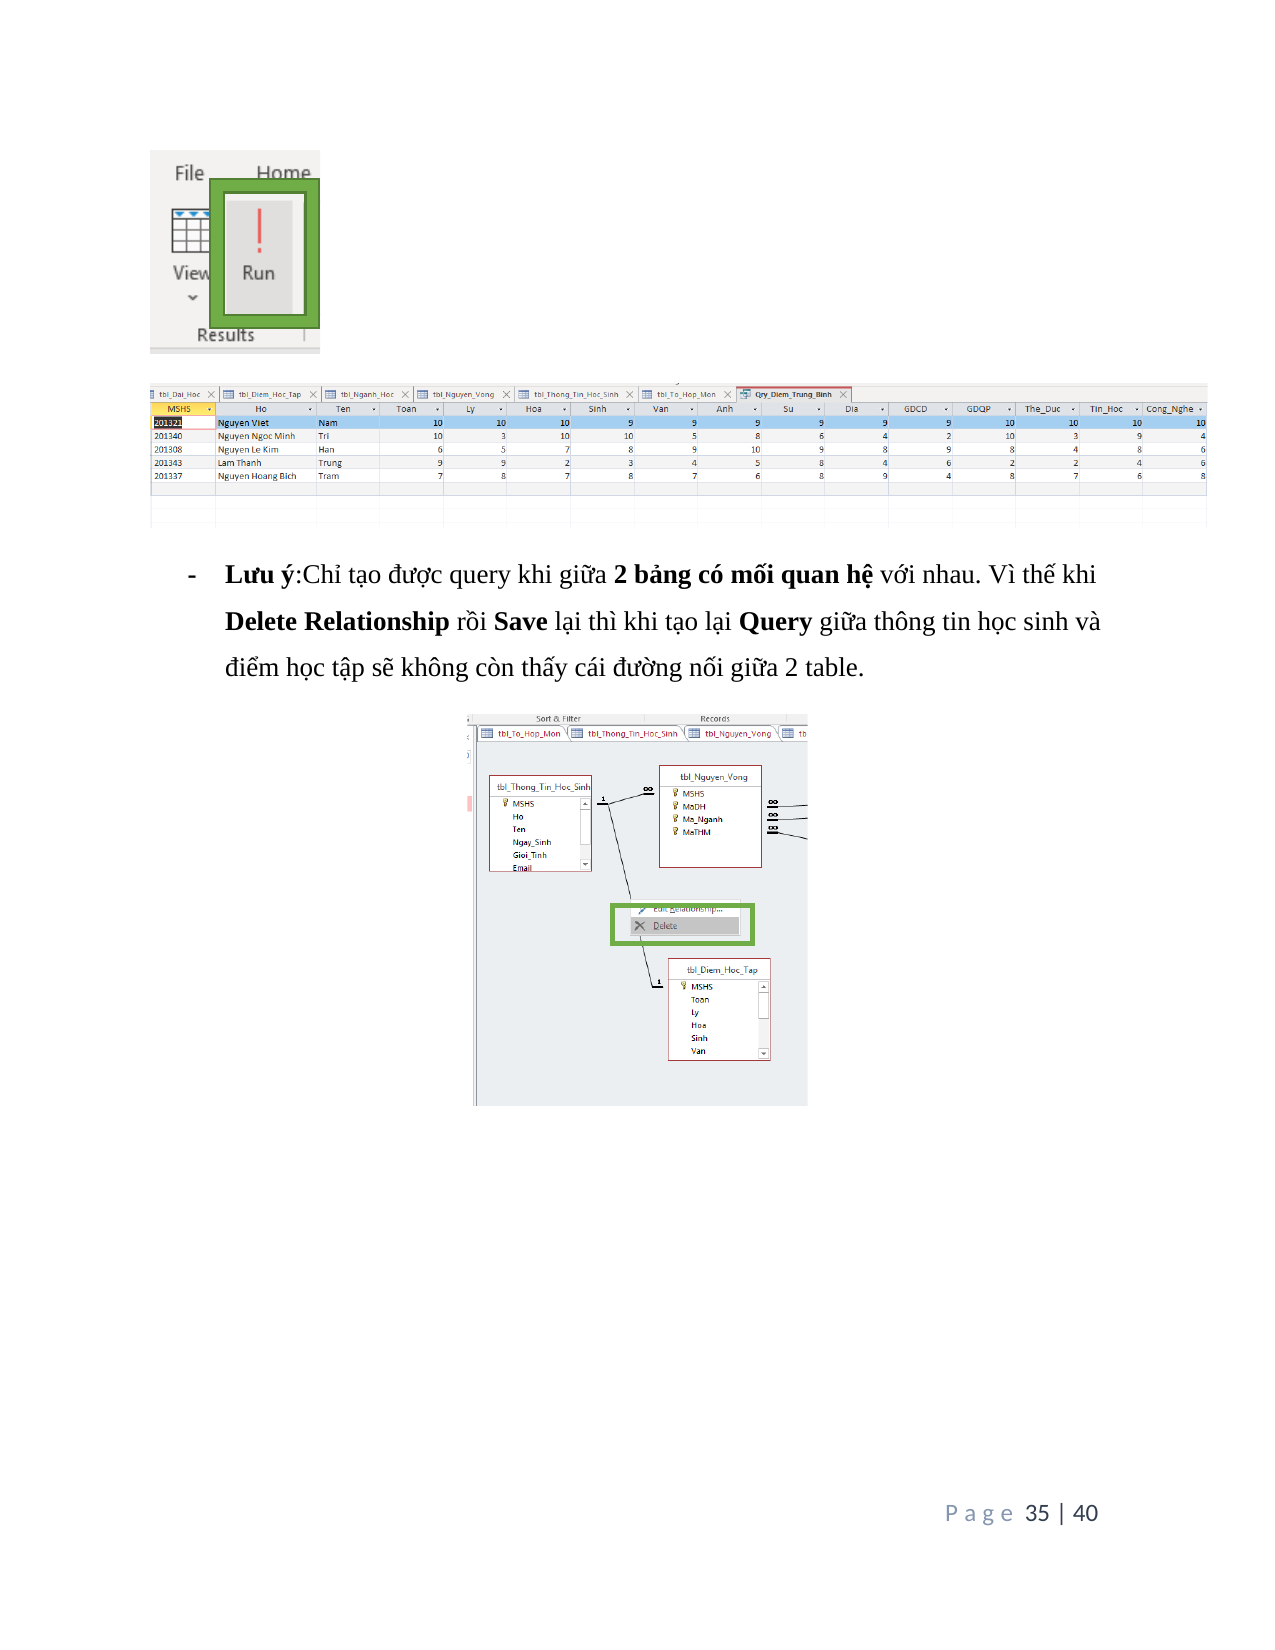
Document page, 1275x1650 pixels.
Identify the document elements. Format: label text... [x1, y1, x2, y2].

list Lưu ý:Chỉ tạo được query khi giữa 2 bảng có mối quan hệ với nhau. Vì thế khi Delete Relationship rồi Save lại thì khi tạo lại Query giữa thông tin học sinh và điểm học tập sẽ không còn thấy cái đường nối giữa 2 table. [187, 558, 1125, 683]
picture [150, 150, 321, 354]
picture [150, 383, 1208, 528]
picture [467, 714, 808, 1106]
